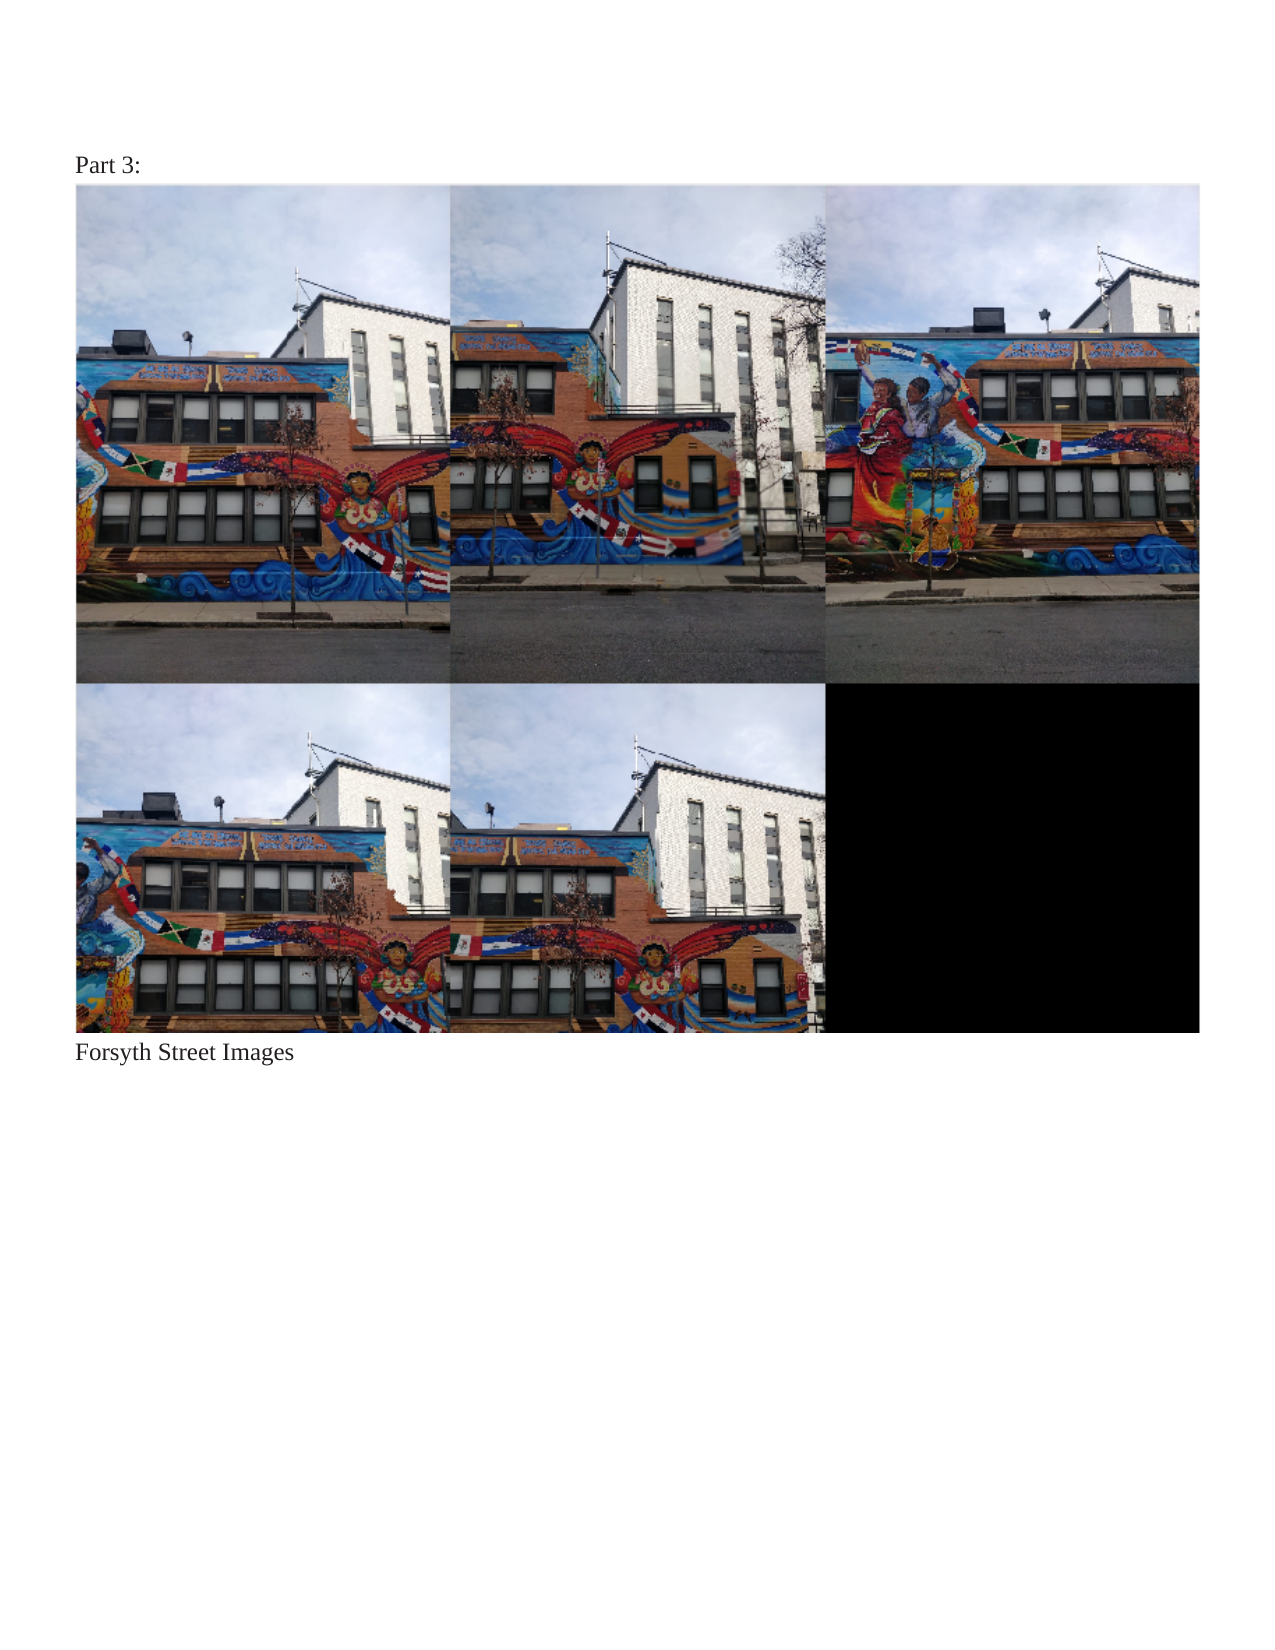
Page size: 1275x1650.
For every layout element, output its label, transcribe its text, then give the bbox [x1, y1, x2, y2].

text Forsyth Street Images [75, 1037, 1200, 1066]
picture [75, 183, 1200, 1033]
text Part 3: [75, 150, 1200, 183]
